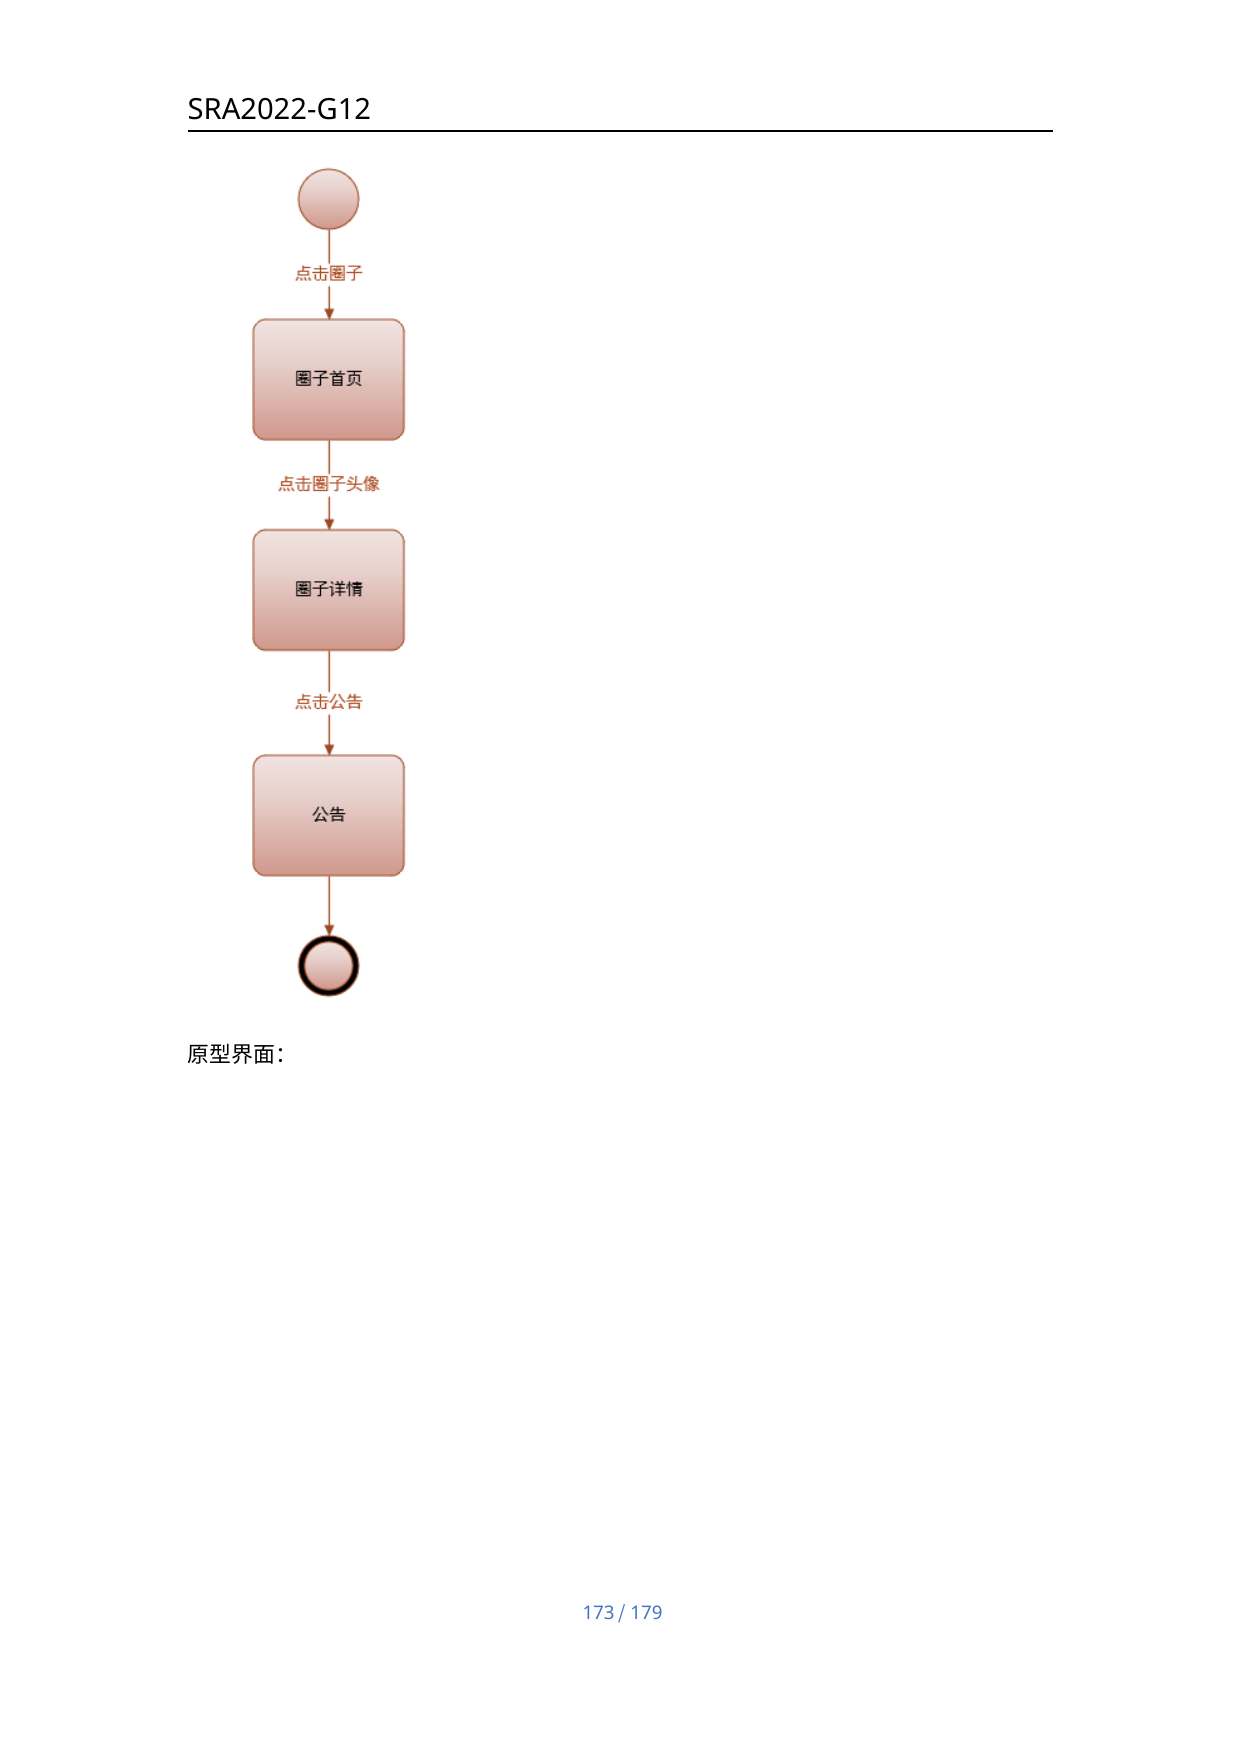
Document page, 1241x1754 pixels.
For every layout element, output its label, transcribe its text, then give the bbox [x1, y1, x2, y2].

picture [187, 158, 527, 1001]
text 原型界面： [187, 1036, 1053, 1069]
